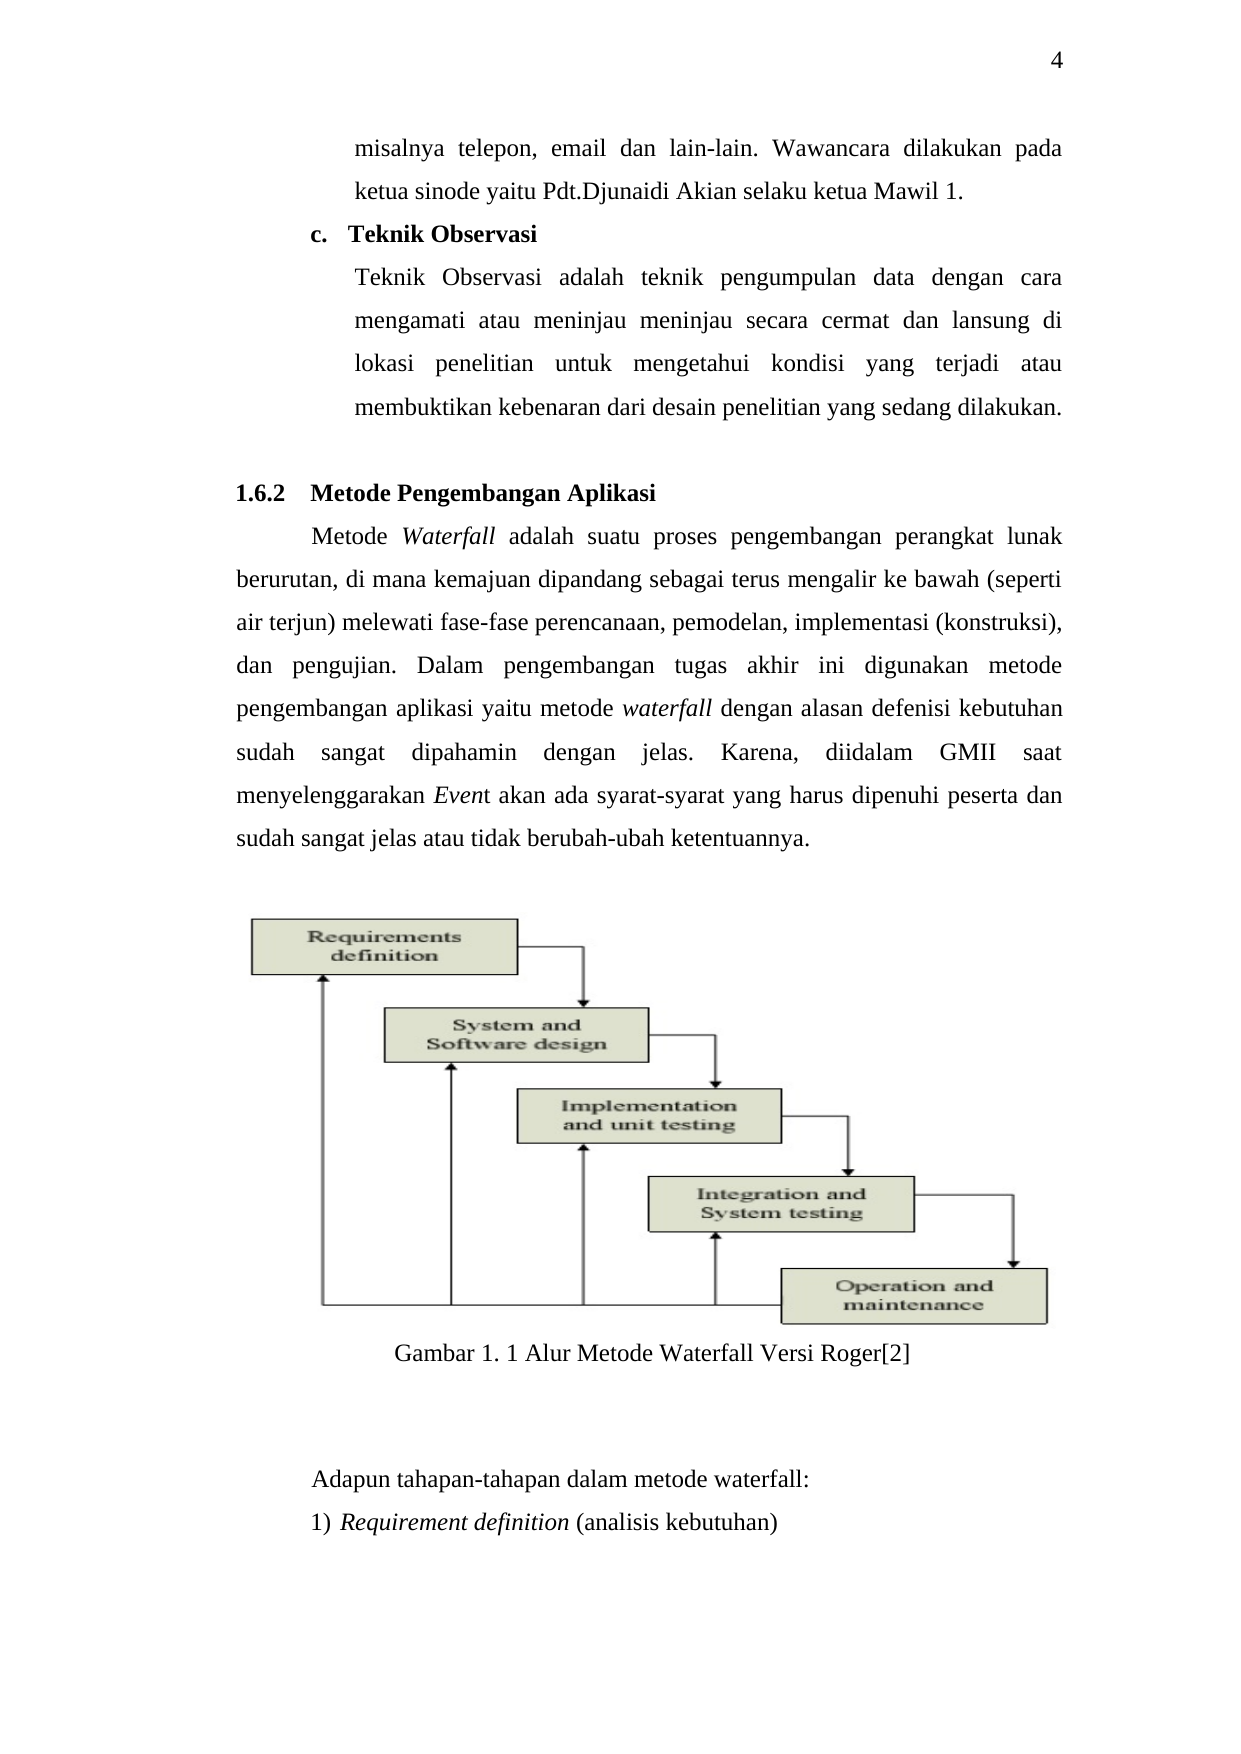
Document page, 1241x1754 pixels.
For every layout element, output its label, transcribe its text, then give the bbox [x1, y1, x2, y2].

list Metode Pengembangan Aplikasi [235, 478, 1063, 507]
subtitle Teknik Observasi [310, 219, 1063, 248]
text Adapun tahapan-tahapan dalam metode waterfall: [236, 1464, 1063, 1493]
list Requirement definition (analisis kebutuhan) [310, 1507, 1063, 1536]
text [354, 133, 1063, 205]
text Teknik Observasi adalah teknik pengumpulan data dengan cara mengamati atau meninjau meninjau secara cermat dan lansung di lokasi penelitian untuk mengetahui kondisi yang terjadi atau membuktikan kebenaran dari desain penelitian yang sedang dilakukan. [354, 262, 1063, 420]
text Metode Waterfall adalah suatu proses pengembangan perangkat lunak berurutan, di mana kemajuan dipandang sebagai terus mengalir ke bawah (seperti air terjun) melewati fase-fase perencanaan, pemodelan, implementasi (konstruksi), dan pengujian. Dalam pengembangan tugas akhir ini digunakan metode pengembangan aplikasi yaitu metode waterfall dengan alasan defenisi kebutuhan sudah sangat dipahamin dengan jelas. Karena, diidalam GMII saat menyelenggarakan Event akan ada syarat-syarat yang harus dipenuhi peserta dan sudah sangat jelas atau tidak berubah-ubah ketentuannya. [236, 521, 1063, 852]
picture [248, 912, 1057, 1329]
